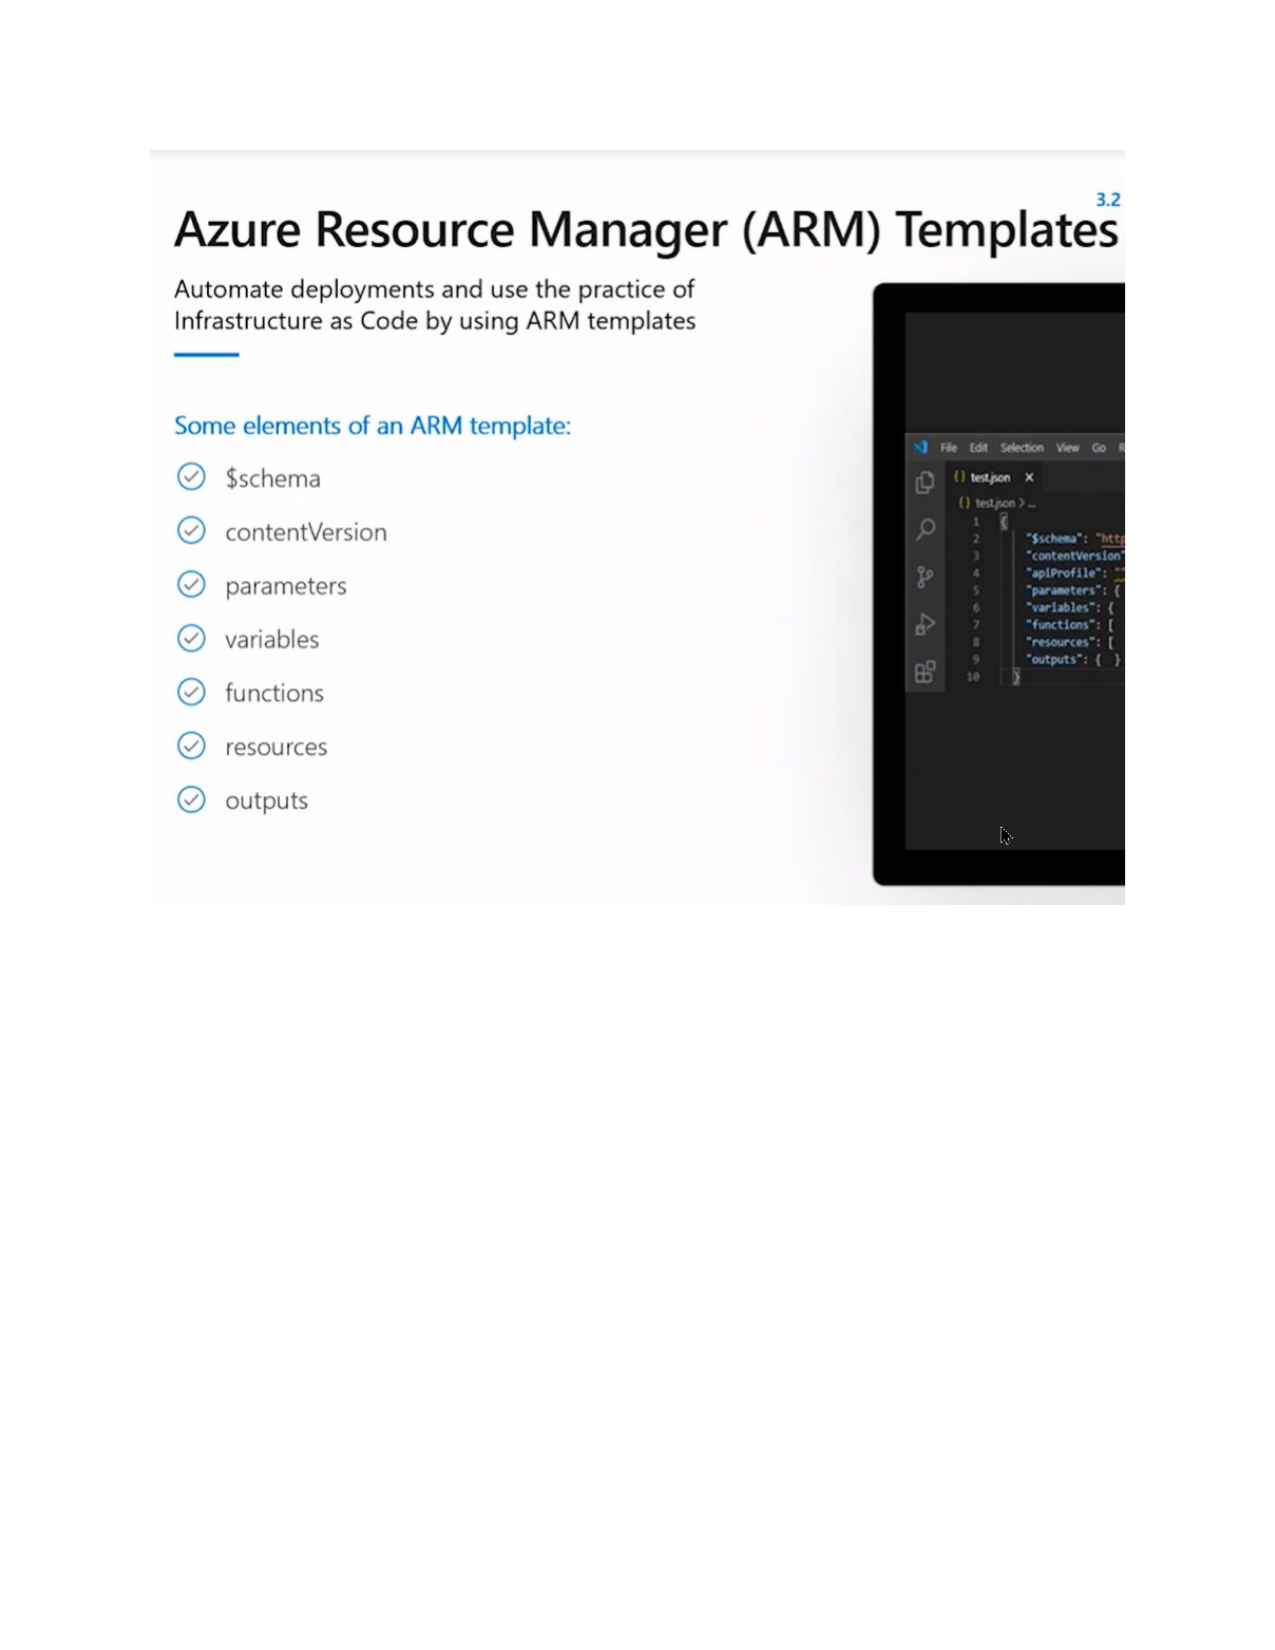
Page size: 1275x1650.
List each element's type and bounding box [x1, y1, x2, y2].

picture [150, 150, 1125, 905]
